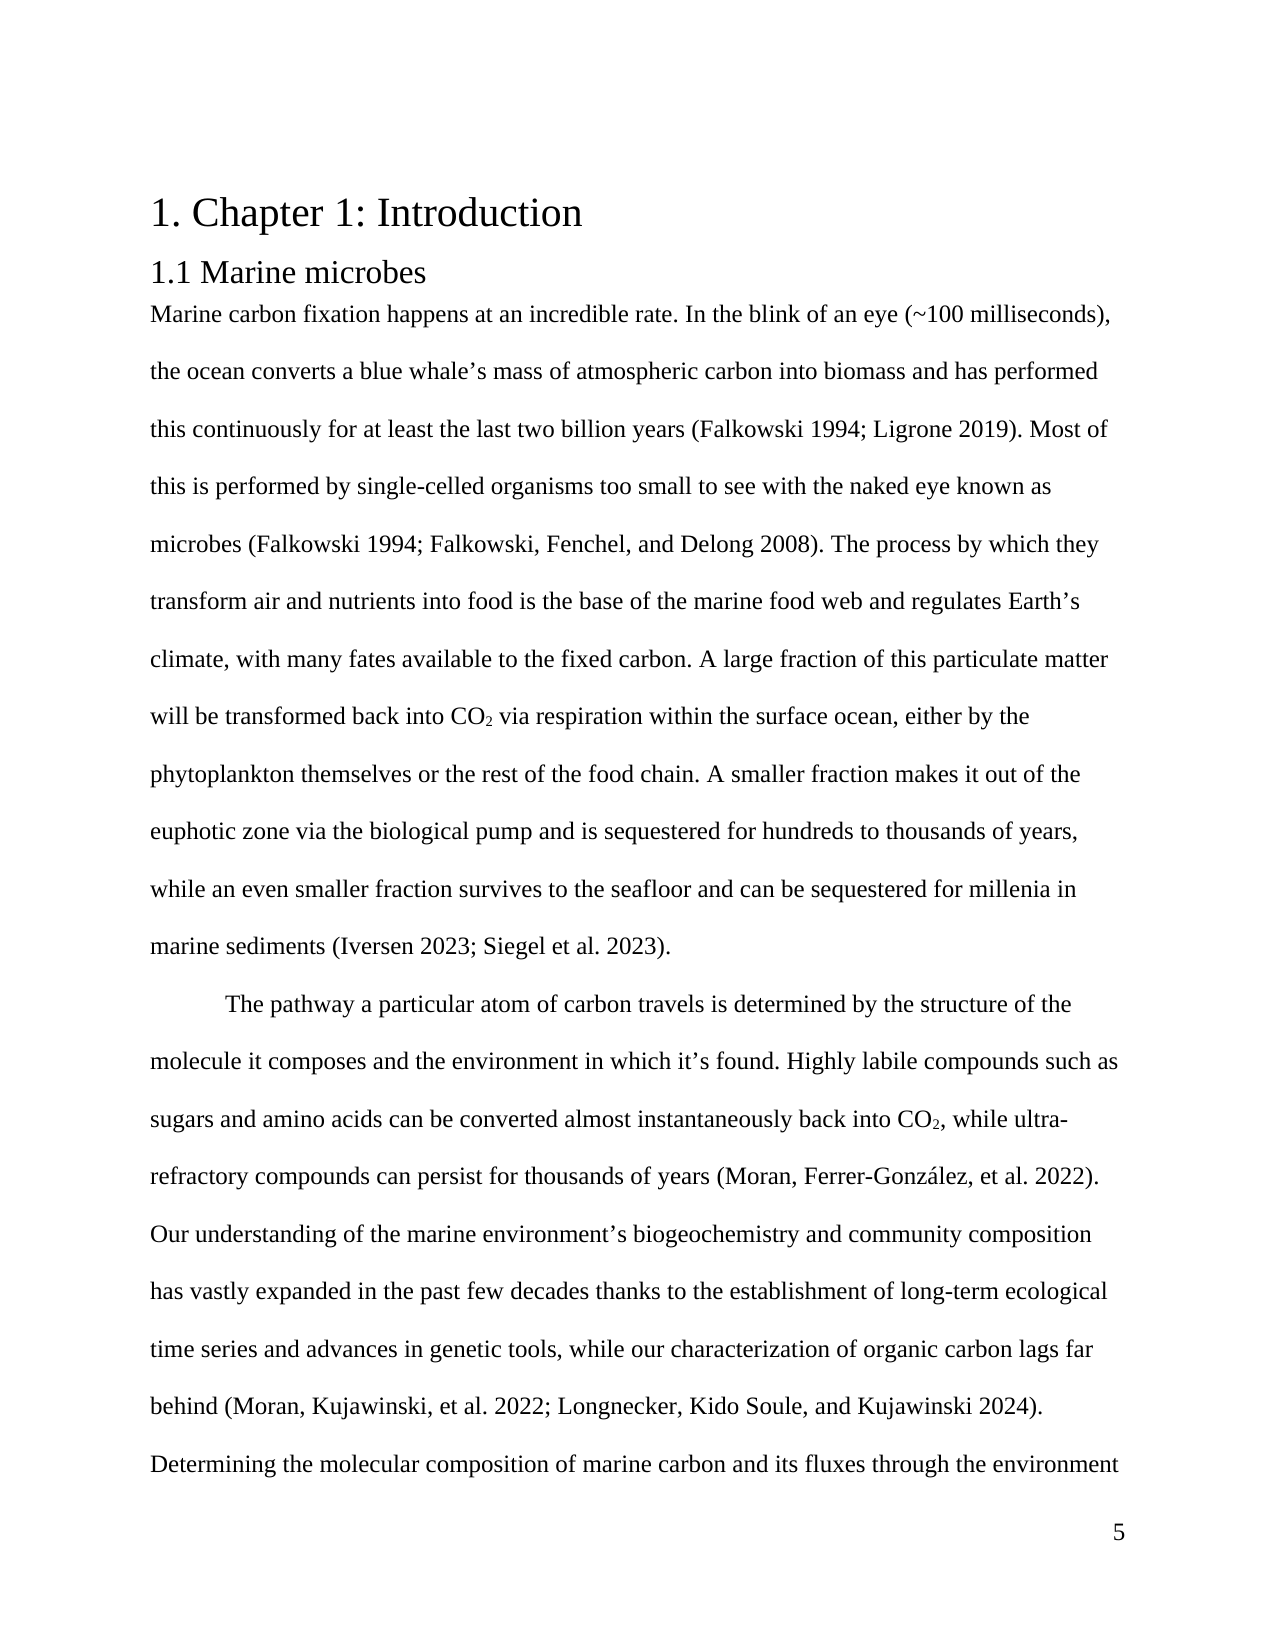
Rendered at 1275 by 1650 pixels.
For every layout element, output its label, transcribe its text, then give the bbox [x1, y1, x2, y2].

text Marine carbon fixation happens at an incredible rate. In the blink of an eye (~100 milliseconds), the ocean converts a blue whale’s mass of atmospheric carbon into biomass and has performed this continuously for at least the last two billion years (Falkowski 1994; Ligrone 2019). Most of this is performed by single-celled organisms too small to see with the naked eye known as microbes (Falkowski 1994; Falkowski, Fenchel, and Delong 2008). The process by which they transform air and nutrients into food is the base of the marine food web and regulates Earth’s climate, with many fates available to the fixed carbon. A large fraction of this particulate matter will be transformed back into CO2 via respiration within the surface ocean, either by the phytoplankton themselves or the rest of the food chain. A smaller fraction makes it out of the euphotic zone via the biological pump and is sequestered for hundreds to thousands of years, while an even smaller fraction survives to the seafloor and can be sequestered for millenia in marine sediments (Iversen 2023; Siegel et al. 2023). [150, 299, 1125, 960]
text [150, 989, 1125, 1477]
subtitle 1.1 Marine microbes [150, 252, 1125, 290]
subtitle 1. Chapter 1: Introduction [150, 187, 1125, 235]
